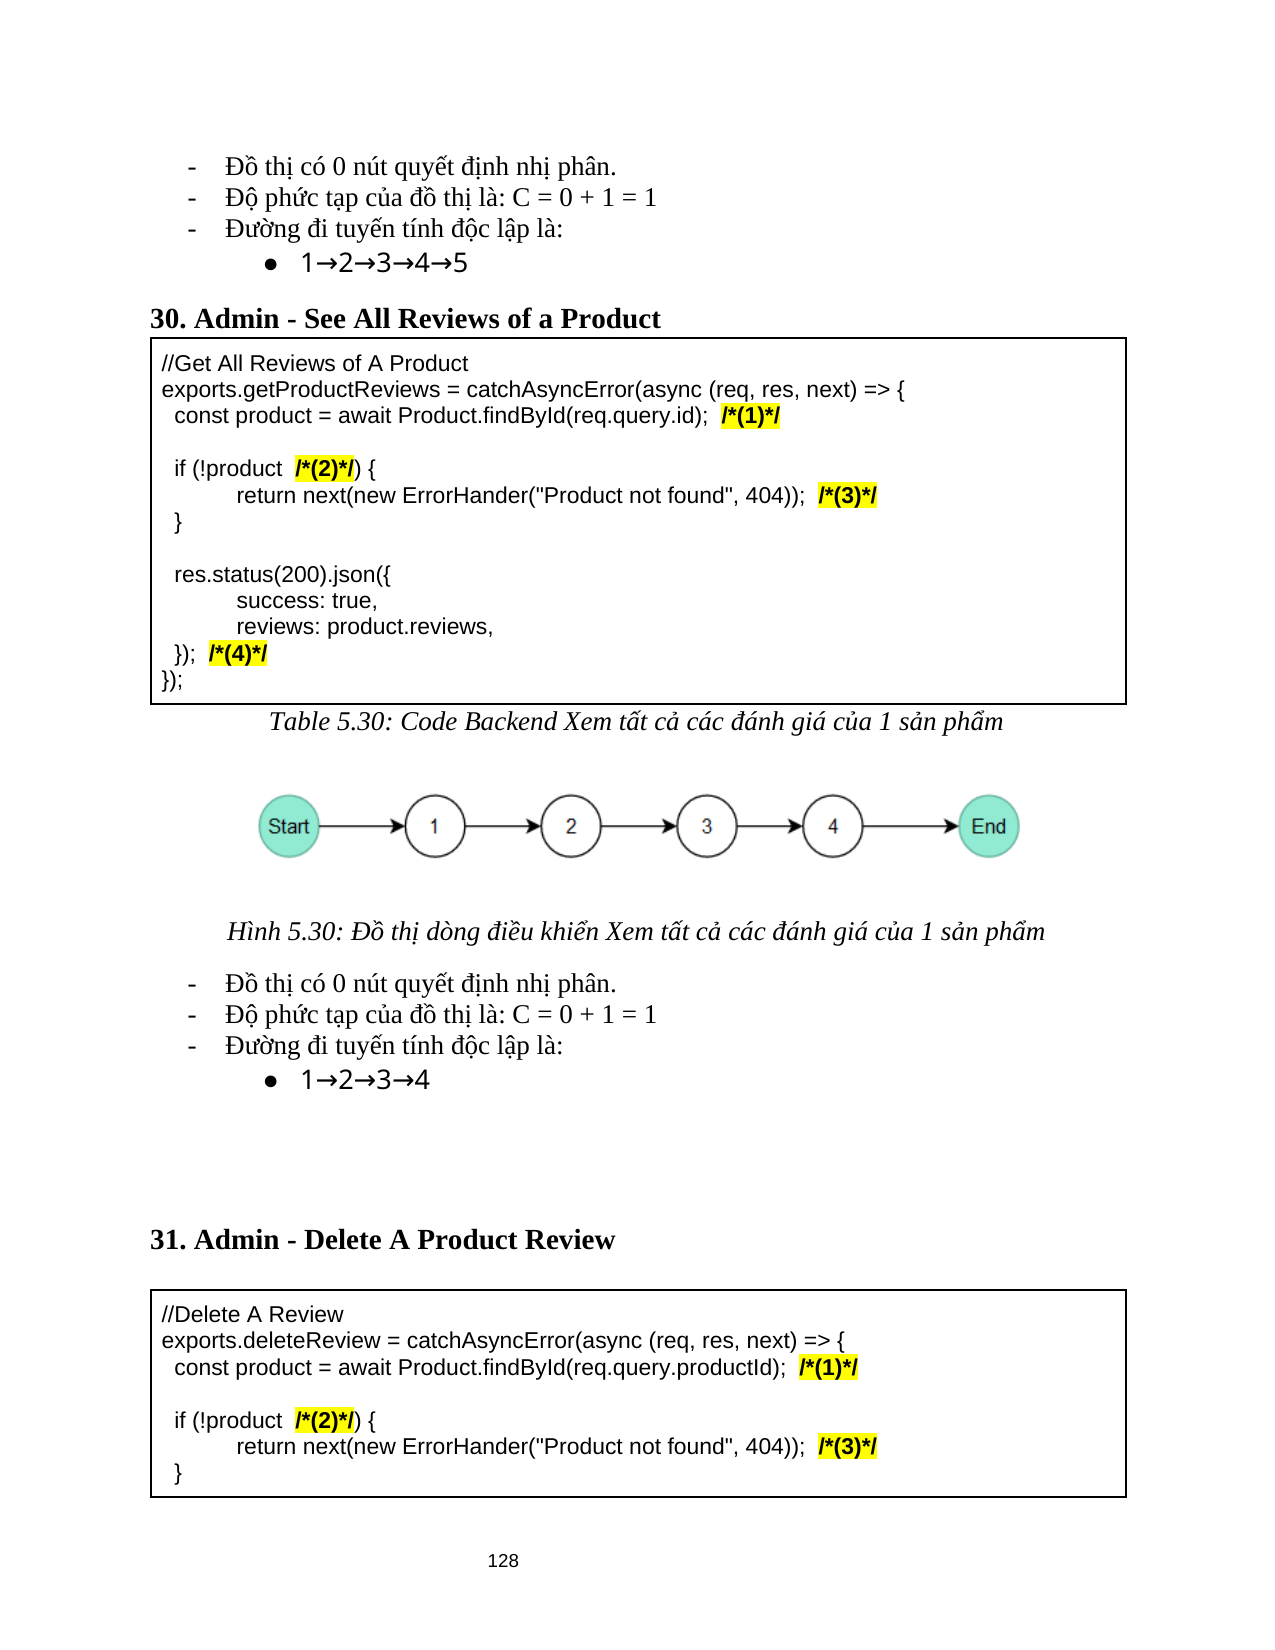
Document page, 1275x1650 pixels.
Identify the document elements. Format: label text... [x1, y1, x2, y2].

list 1→2→3→4→5 [262, 243, 1125, 280]
subtitle 31. Admin - Delete A Product Review [150, 1222, 1125, 1256]
list 1→2→3→4 [262, 1061, 1125, 1097]
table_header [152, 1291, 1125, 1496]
list Độ phức tạp của đồ thị là: C = 0 + 1 = 1 [187, 181, 1125, 212]
list Đồ thị có 0 nút quyết định nhị phân. [187, 967, 1125, 998]
picture [150, 756, 1125, 895]
text Hình 5.30: Đồ thị dòng điều khiển Xem tất cả các đánh giá của 1 sản phẩm [150, 915, 1125, 946]
list Đồ thị có 0 nút quyết định nhị phân. [187, 150, 1125, 181]
text Table 5.30: Code Backend Xem tất cả các đánh giá của 1 sản phẩm [150, 705, 1125, 736]
list Đường đi tuyến tính độc lập là: [187, 212, 1125, 243]
list Đường đi tuyến tính độc lập là: [187, 1029, 1125, 1061]
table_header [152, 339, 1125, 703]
subtitle 30. Admin - See All Reviews of a Product [150, 301, 1125, 335]
list Độ phức tạp của đồ thị là: C = 0 + 1 = 1 [187, 998, 1125, 1029]
